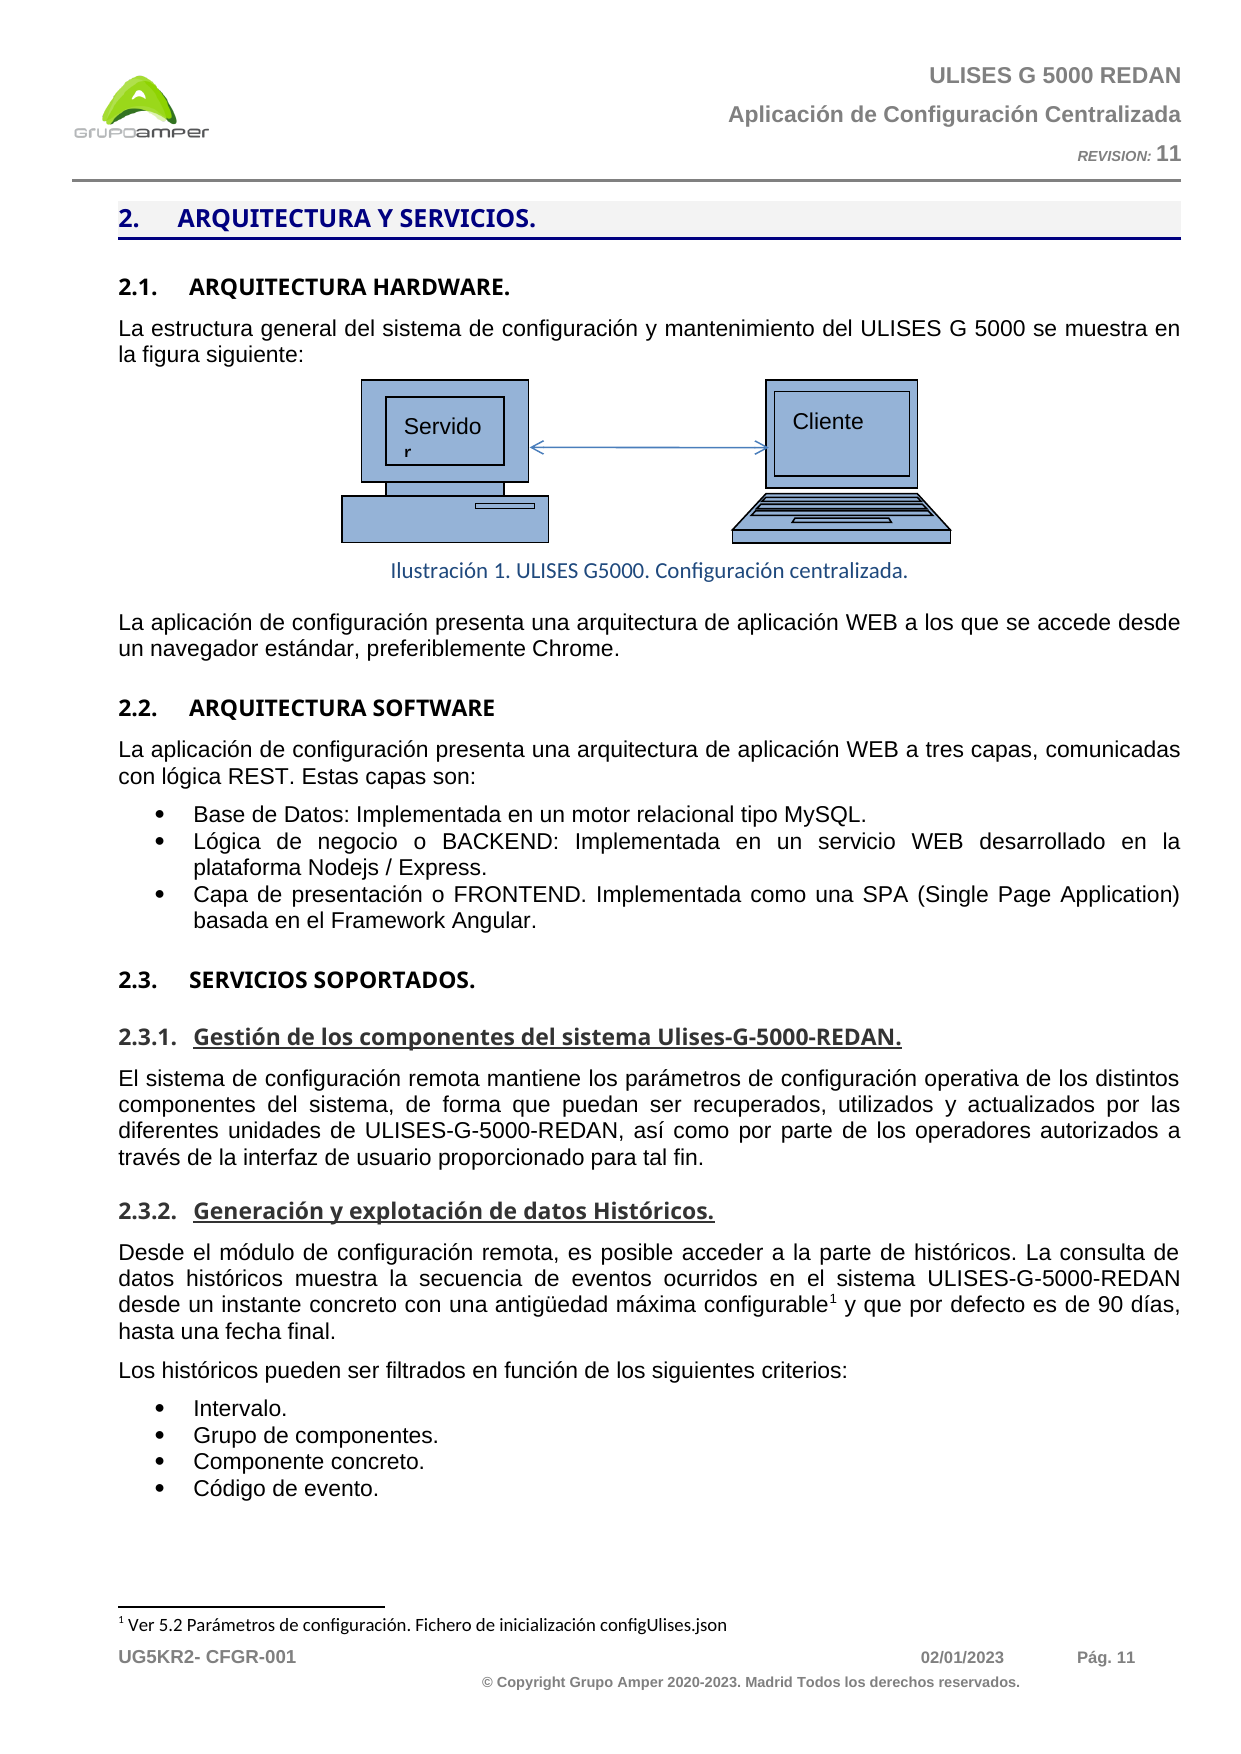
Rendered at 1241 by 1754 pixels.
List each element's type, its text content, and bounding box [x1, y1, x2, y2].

text Los históricos pueden ser filtrados en función de los siguientes criterios: [118, 1357, 1181, 1383]
picture [71, 64, 211, 151]
list Capa de presentación o FRONTEND. Implementada como una SPA (Single Page Application) basada en el Framework Angular. [156, 881, 1181, 933]
text El sistema de configuración remota mantiene los parámetros de configuración operativa de los distintos componentes del sistema, de forma que puedan ser recuperados, utilizados y actualizados por las diferentes unidades de ULISES-G-5000-REDAN, así como por parte de los operadores autorizados a través de la interfaz de usuario proporcionado para tal fin. [118, 1064, 1181, 1170]
list Intervalo. [156, 1395, 1181, 1422]
subtitle Arquitectura Hardware. [118, 265, 1181, 303]
subtitle Servicios Soportados. [118, 958, 1181, 996]
text La aplicación de configuración presenta una arquitectura de aplicación WEB a los que se accede desde un navegador estándar, preferiblemente Chrome. [118, 608, 1181, 661]
text Desde el módulo de configuración remota, es posible acceder a la parte de históricos. La consulta de datos históricos muestra la secuencia de eventos ocurridos en el sistema ULISES-G-5000-REDAN desde un instante concreto con una antigüedad máxima configurable y que por defecto es de 90 días, hasta una fecha final. [118, 1239, 1181, 1344]
subtitle Arquitectura Software [118, 686, 1181, 724]
list Base de Datos: Implementada en un motor relacional tipo MySQL. [156, 801, 1181, 828]
text La estructura general del sistema de configuración y mantenimiento del ULISES G 5000 se muestra en la figura siguiente: [118, 315, 1181, 368]
list Grupo de componentes. [156, 1422, 1181, 1448]
subtitle Generación y explotación de datos Históricos. [118, 1195, 1181, 1226]
text La aplicación de configuración presenta una arquitectura de aplicación WEB a tres capas, comunicadas con lógica REST. Estas capas son: [118, 736, 1181, 789]
list Componente concreto. [156, 1448, 1181, 1474]
list Código de evento. [156, 1474, 1181, 1501]
subtitle Arquitectura y Servicios. [118, 201, 1181, 237]
subtitle Gestión de los componentes del sistema Ulises-G-5000-REDAN. [118, 1021, 1181, 1052]
list Lógica de negocio o BACKEND: Implementada en un servicio WEB desarrollado en la plataforma Nodejs / Express. [156, 828, 1181, 881]
